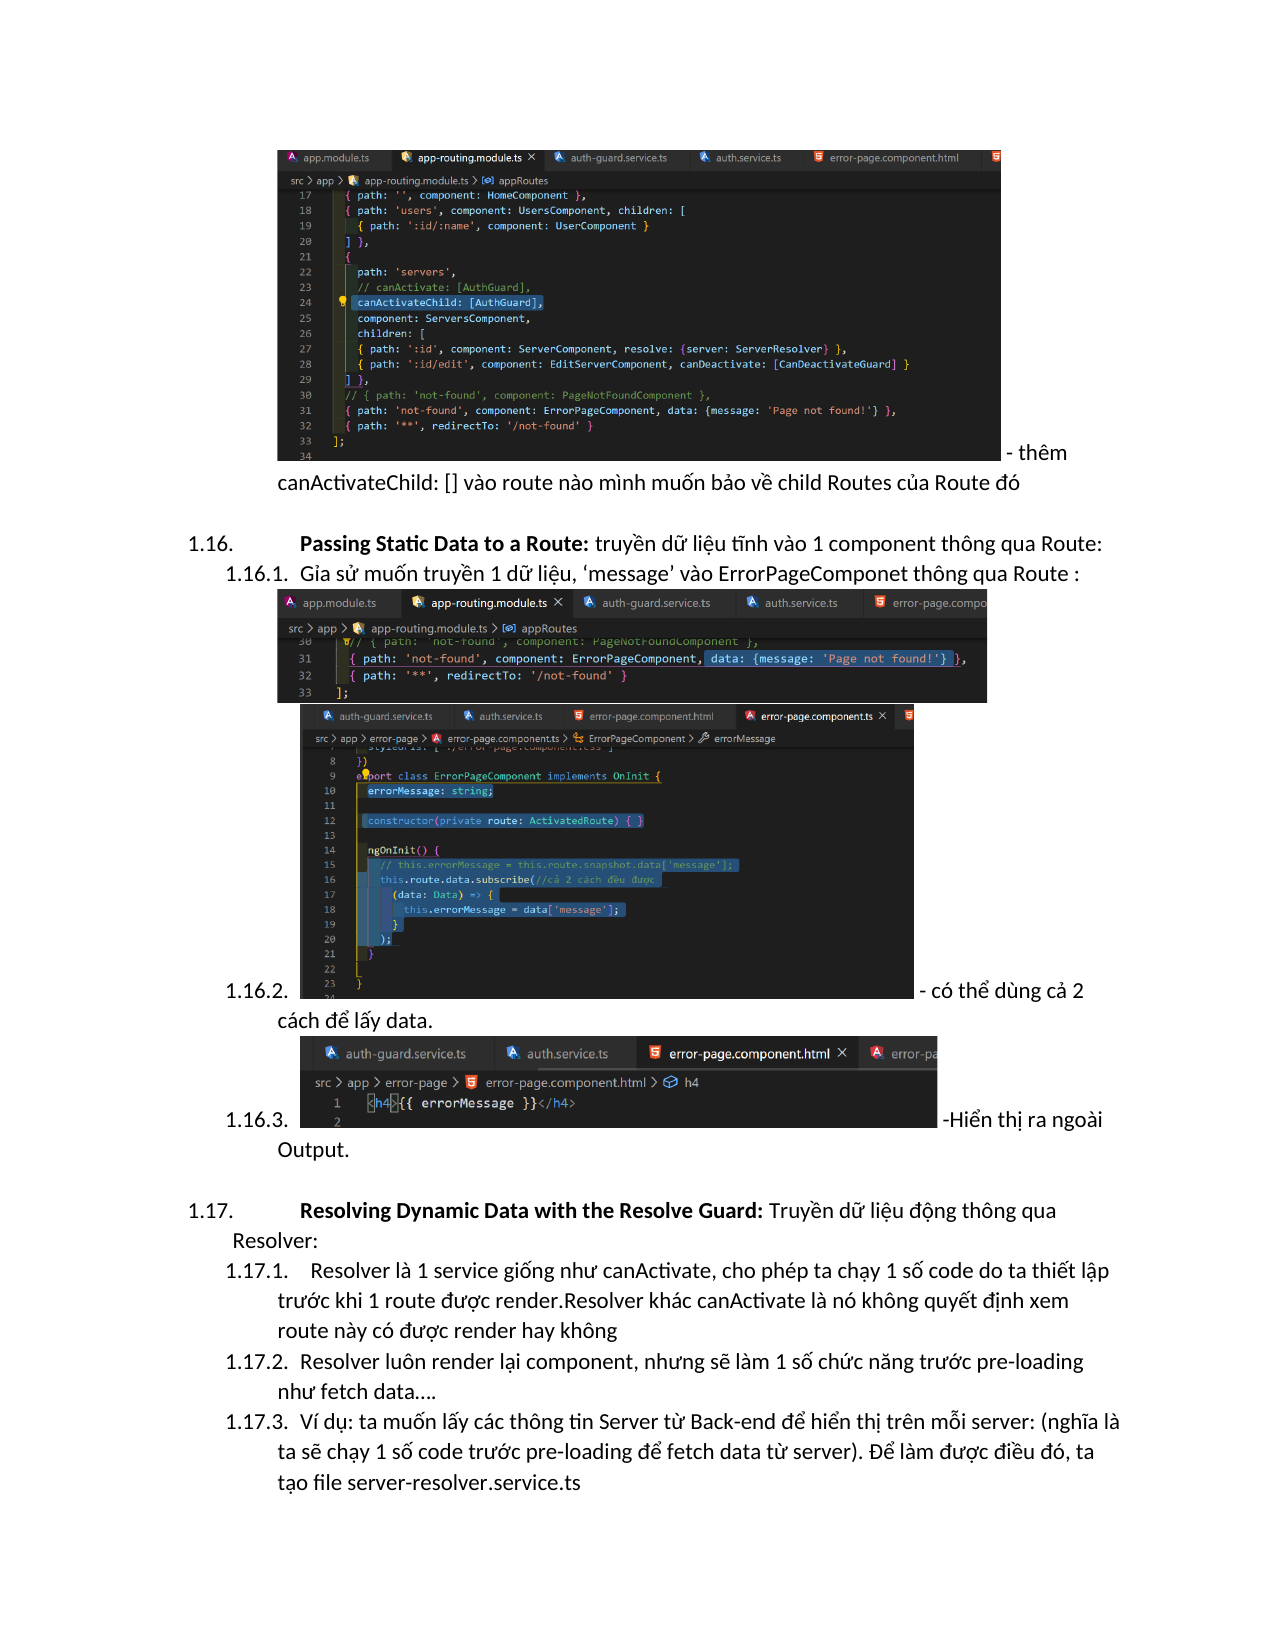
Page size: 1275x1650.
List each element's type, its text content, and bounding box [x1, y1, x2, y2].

list Ví dụ: ta muốn lấy các thông tin Server từ Back-end để hiển thị trên mỗi server: (nghĩa là ta sẽ chạy 1 số code trước pre-loading để fetch data từ server). Để làm được điều đó, ta tạo file server-resolver.service.ts [225, 1407, 1125, 1496]
list Resolver luôn render lại component, nhưng sẽ làm 1 số chức năng trước pre-loading như fetch data…. [225, 1347, 1125, 1405]
list - thêm canActivateChild: [] vào route nào mình muốn bảo về child Routes của Route đó [277, 150, 1125, 496]
list Gỉa sử muốn truyền 1 dữ liệu, ‘message’ vào ErrorPageComponet thông qua Route : [225, 559, 1125, 702]
list Resolver là 1 service giống như canActivate, cho phép ta chạy 1 số code do ta thiết lập trước khi 1 route được render.Resolver khác canActivate là nó không quyết định xem route này có được render hay không [225, 1256, 1125, 1344]
picture [300, 704, 914, 999]
list -Hiển thị ra ngoài Output. [225, 1036, 1125, 1163]
list Passing Static Data to a Route: truyền dữ liệu tĩnh vào 1 component thông qua Route: [187, 529, 1125, 557]
list Resolving Dynamic Data with the Resolve Guard: Truyền dữ liệu động thông qua Resolver: [187, 1196, 1125, 1254]
